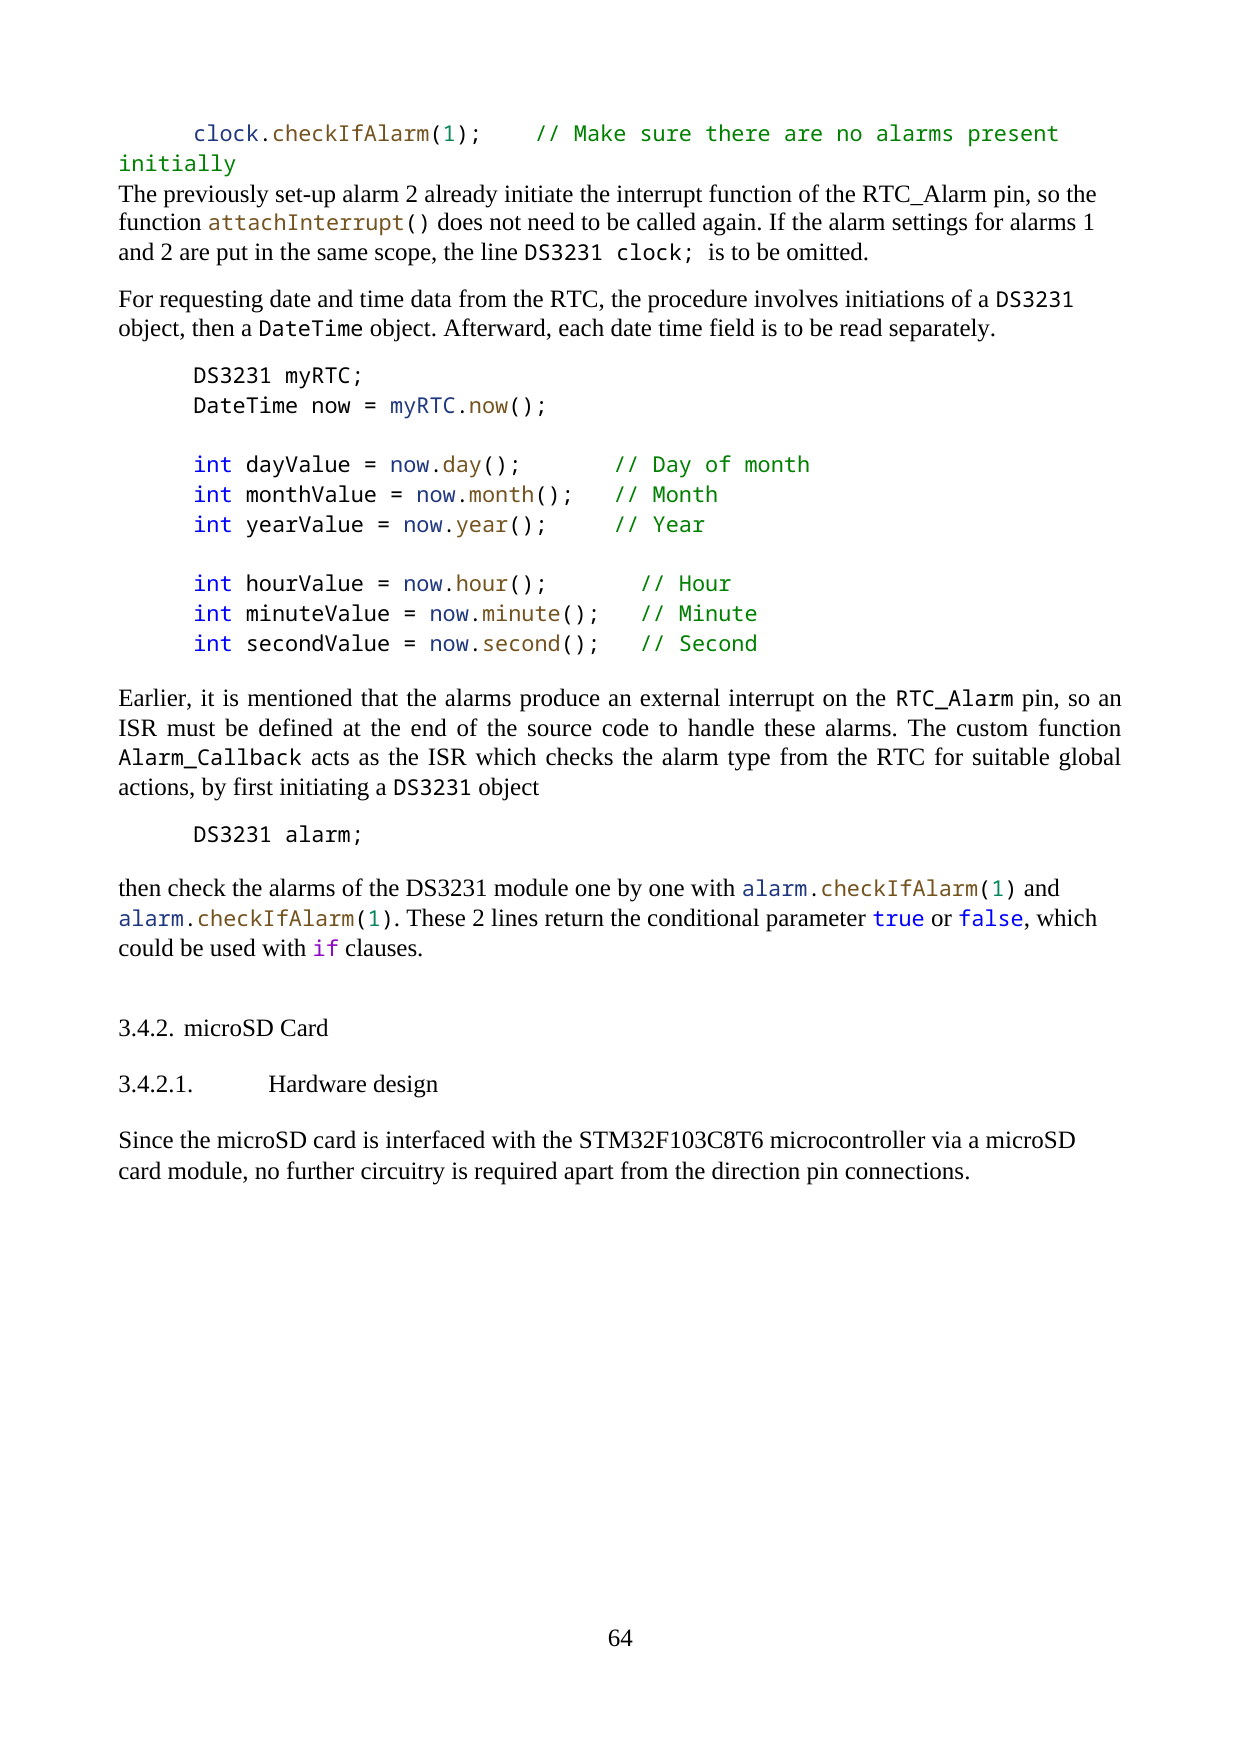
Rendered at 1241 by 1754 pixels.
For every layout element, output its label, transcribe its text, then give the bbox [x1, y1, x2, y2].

subtitle Hardware design [118, 1069, 1122, 1098]
text Since the microSD card is interfaced with the STM32F103C8T6 microcontroller via a microSD card module, no further circuitry is required apart from the direction pin connections. [118, 1125, 1122, 1185]
text int hourValue = now.hour(); // Hour [118, 568, 1122, 598]
text int dayValue = now.day(); // Day of month [118, 449, 1122, 479]
text int secondValue = now.second(); // Second [118, 628, 1122, 658]
text Earlier, it is mentioned that the alarms produce an external interrupt on the RTC_Alarm pin, so an ISR must be defined at the end of the source code to handle these alarms. The custom function Alarm_Callback acts as the ISR which checks the alarm type from the RTC for suitable global actions, by first initiating a DS3231 object [118, 683, 1122, 802]
text The previously set-up alarm 2 already initiate the interrupt function of the RTC_Alarm pin, so the function attachInterrupt() does not need to be called again. If the alarm settings for alarms 1 and 2 are put in the same scope, the line DS3231 clock; is to be omitted. [118, 178, 1122, 267]
text DateTime now = myRTC.now(); [118, 390, 1122, 419]
text clock.checkIfAlarm(1); // Make sure there are no alarms present initially [118, 118, 1122, 178]
text int yearValue = now.year(); // Year [118, 509, 1122, 539]
text DS3231 alarm; [118, 818, 1122, 848]
text then check the alarms of the DS3231 module one by one with alarm.checkIfAlarm(1) and alarm.checkIfAlarm(1). These 2 lines return the conditional parameter true or false, which could be used with if clauses. [118, 873, 1122, 963]
text int minuteValue = now.minute(); // Minute [118, 598, 1122, 628]
subtitle microSD Card [118, 1013, 1122, 1042]
text int monthValue = now.month(); // Month [118, 479, 1122, 509]
text For requesting date and time data from the RTC, the procedure involves initiations of a DS3231 object, then a DateTime object. Afterward, each date time field is to be read separately. [118, 284, 1122, 343]
text DS3231 myRTC; [118, 360, 1122, 390]
